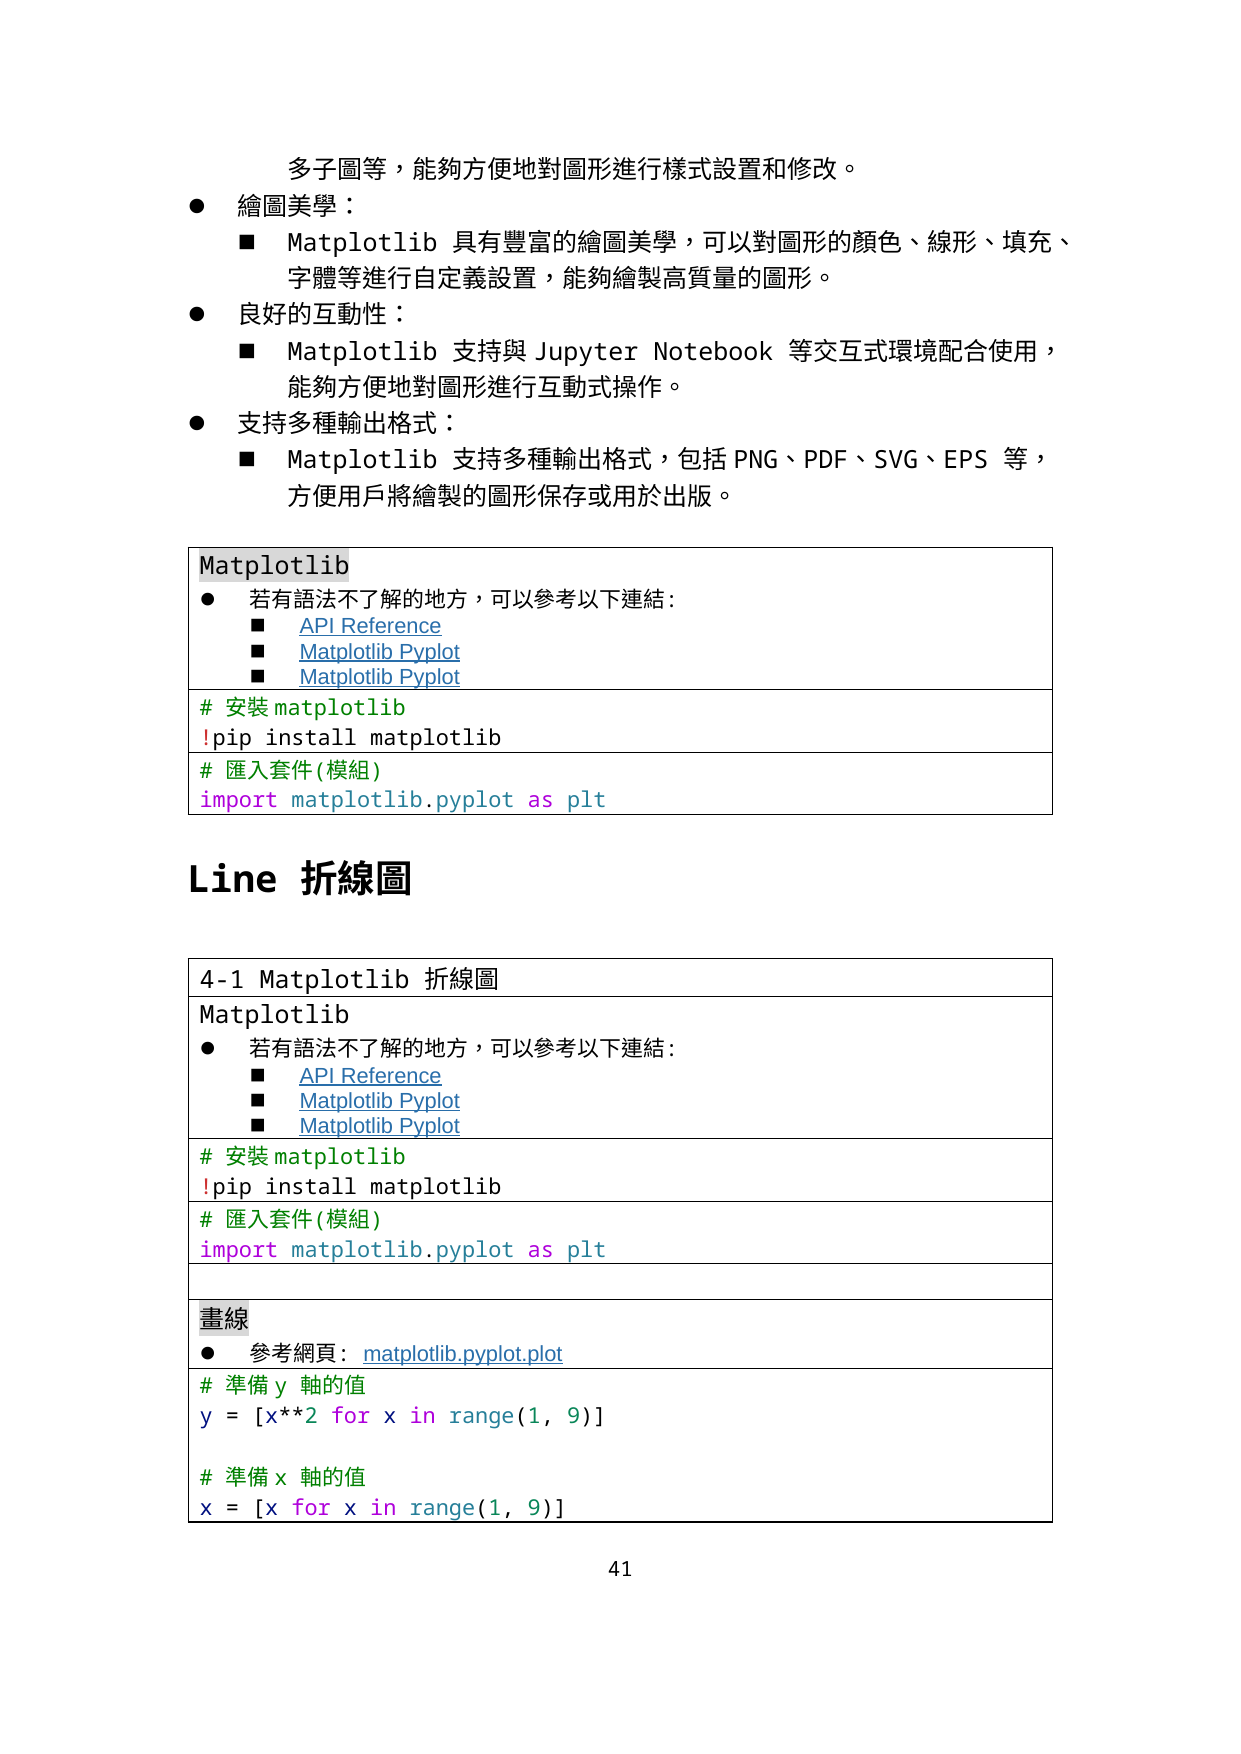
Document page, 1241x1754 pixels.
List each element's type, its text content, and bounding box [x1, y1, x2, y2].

table_cell 畫線 參考網頁: matplotlib.pyplot.plot [189, 1300, 1052, 1367]
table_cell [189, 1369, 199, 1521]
table_header 4-1 Matplotlib 折線圖 [189, 959, 1052, 996]
table_header Matplotlib 若有語法不了解的地方，可以參考以下連結: API Reference Matplotlib Pyplot Matplotlib Pyplot [189, 548, 1052, 689]
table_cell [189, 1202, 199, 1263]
table_cell [189, 1264, 1052, 1298]
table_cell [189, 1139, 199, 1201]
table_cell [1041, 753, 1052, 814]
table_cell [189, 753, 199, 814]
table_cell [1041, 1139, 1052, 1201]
list 良好的互動性： [187, 295, 1053, 331]
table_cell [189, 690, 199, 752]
list Matplotlib 支持多種輸出格式，包括 PNG、PDF、SVG、EPS 等，方便用戶將繪製的圖形保存或用於出版。 [237, 440, 1053, 512]
list Matplotlib 具有豐富的繪圖美學，可以對圖形的顏色、線形、填充、字體等進行自定義設置，能夠繪製高質量的圖形。 [237, 222, 1053, 295]
list 繪圖美學： [187, 186, 1053, 222]
list Matplotlib 支持與 Jupyter Notebook 等交互式環境配合使用，能夠方便地對圖形進行互動式操作。 [237, 331, 1053, 404]
table_cell Matplotlib 若有語法不了解的地方，可以參考以下連結: API Reference Matplotlib Pyplot Matplotlib Pyplot [189, 997, 1052, 1138]
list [237, 150, 1053, 186]
subtitle Line 折線圖 [187, 849, 1053, 904]
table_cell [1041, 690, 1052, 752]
list 支持多種輸出格式： [187, 404, 1053, 440]
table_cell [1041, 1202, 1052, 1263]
